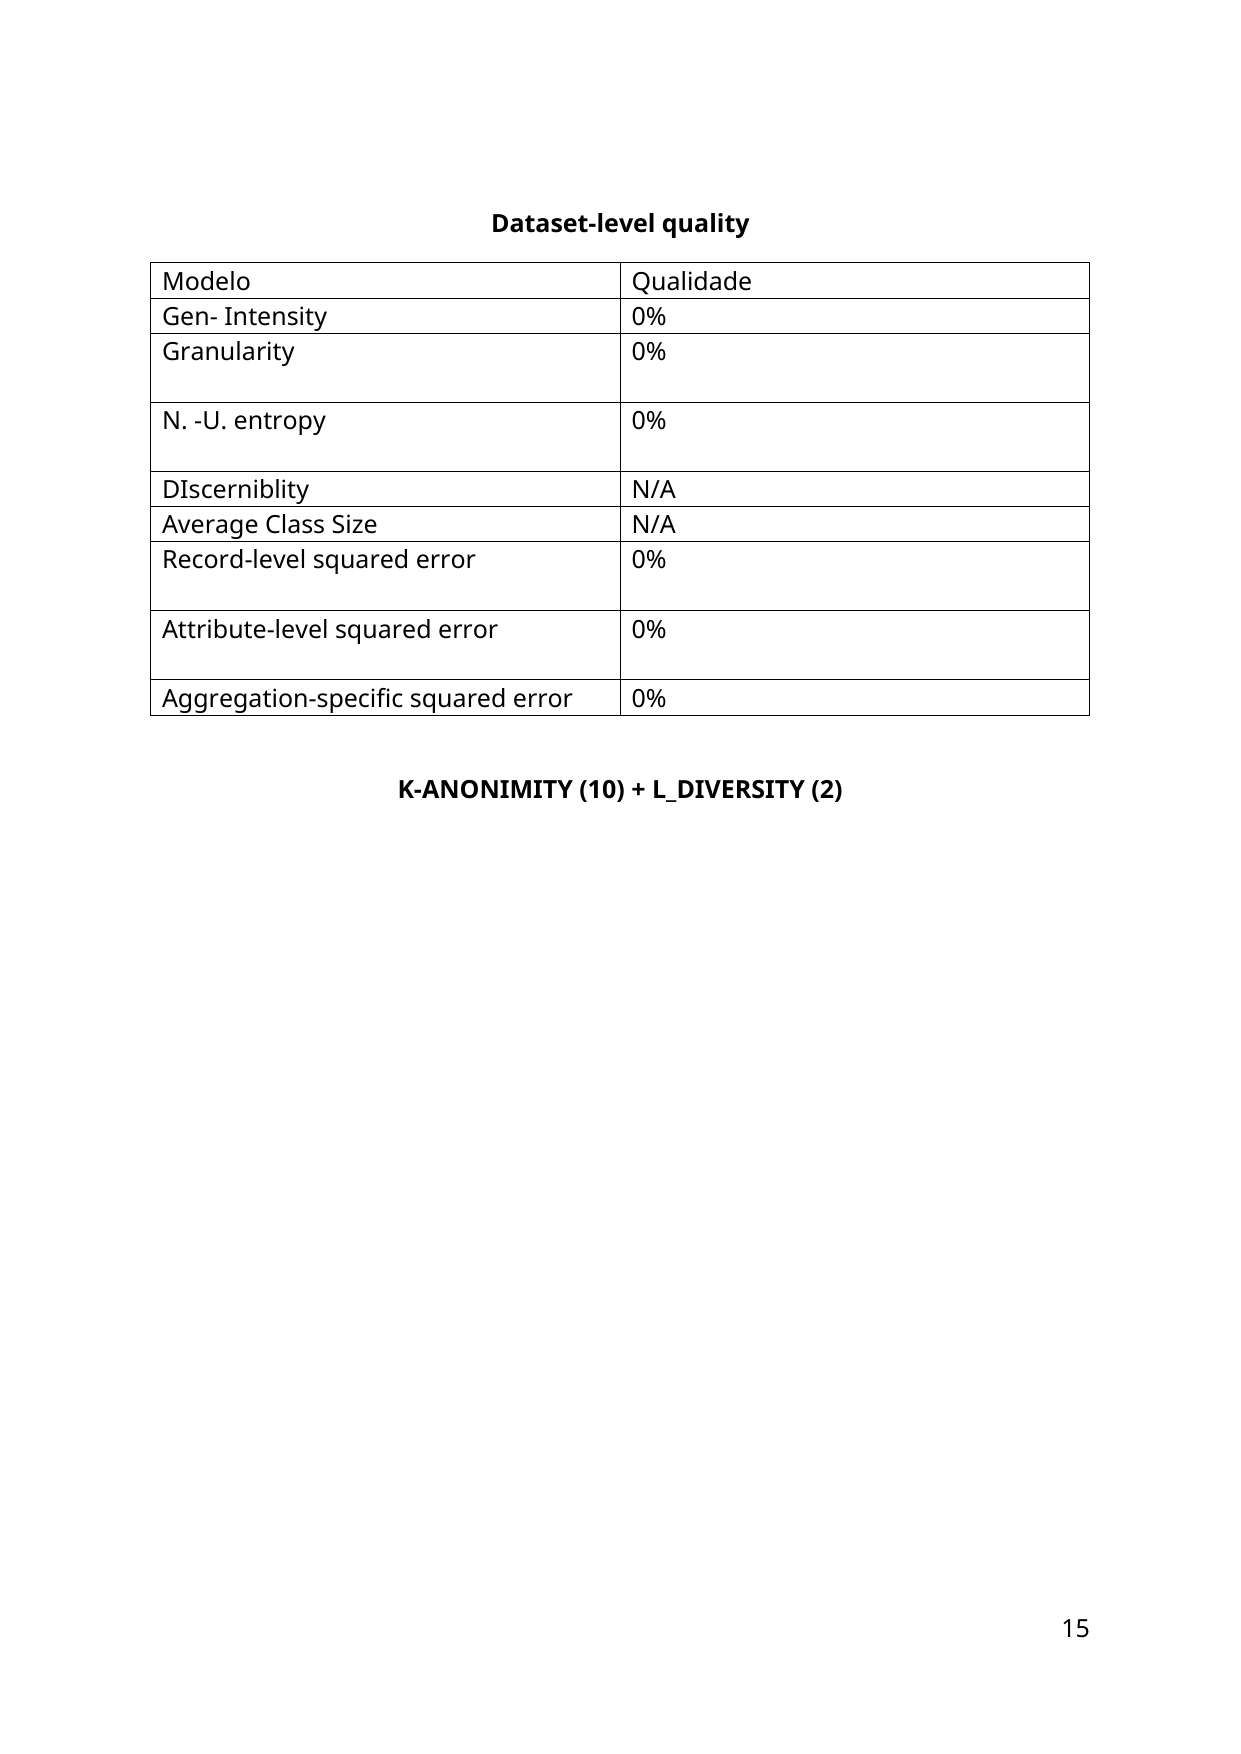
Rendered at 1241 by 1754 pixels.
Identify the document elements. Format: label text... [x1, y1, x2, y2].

table_cell N. -U. entropy [151, 403, 620, 471]
table_cell 0% [621, 680, 1089, 714]
table_cell N/A [621, 472, 1089, 506]
table_cell 0% [621, 334, 1089, 402]
table_cell Granularity [151, 334, 620, 402]
table_cell Aggregation-specific squared error [151, 680, 620, 714]
table_cell 0% [621, 611, 1089, 679]
table_cell 0% [621, 542, 1089, 610]
table_cell 0% [621, 299, 1089, 332]
table_cell Attribute-level squared error [151, 611, 620, 679]
text Dataset-level quality [150, 206, 1090, 240]
table_cell DIscerniblity [151, 472, 620, 506]
table_cell Record-level squared error [151, 542, 620, 610]
table_cell Average Class Size [151, 507, 620, 541]
text K-ANONIMITY (10) + L_DIVERSITY (2) [150, 772, 1090, 806]
table_cell N/A [621, 507, 1089, 541]
table_cell Gen- Intensity [151, 299, 620, 332]
table_header Qualidade [621, 263, 1089, 297]
table_cell 0% [621, 403, 1089, 471]
table_header Modelo [151, 263, 620, 297]
